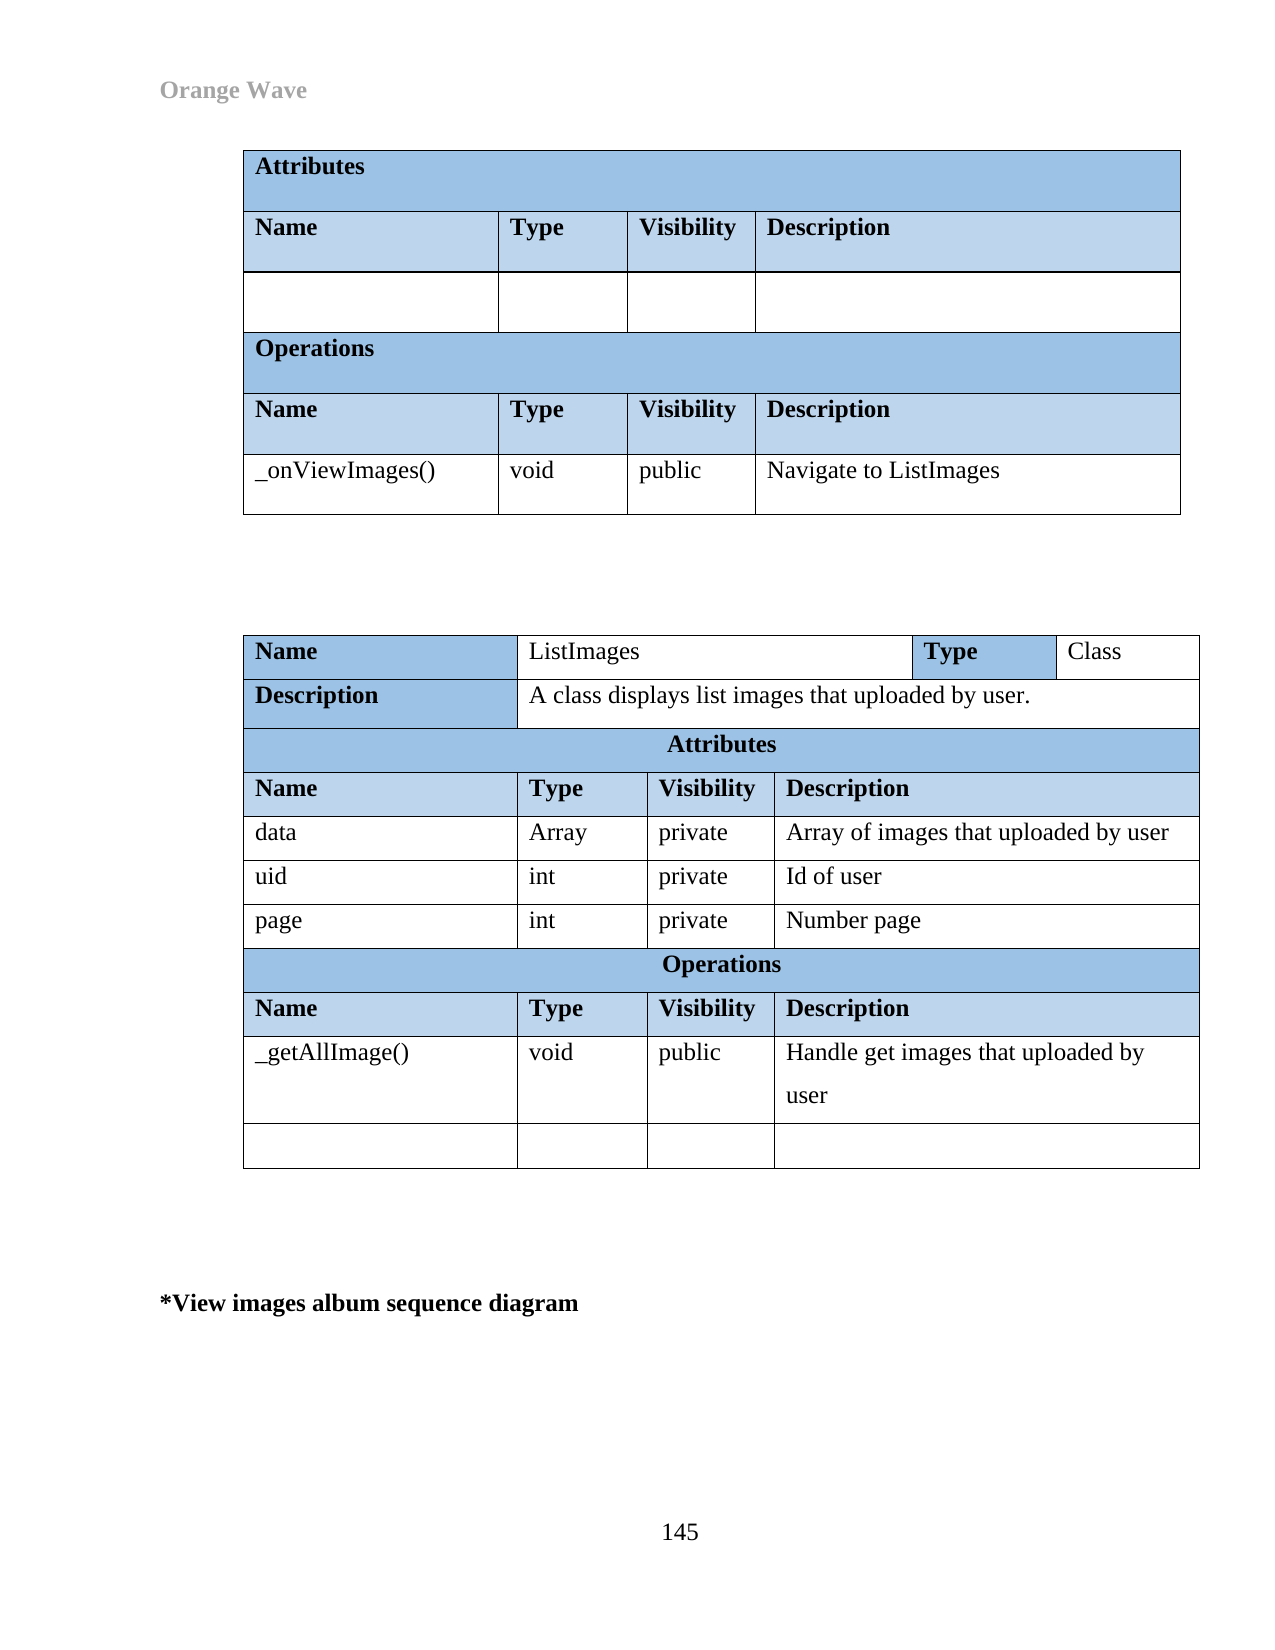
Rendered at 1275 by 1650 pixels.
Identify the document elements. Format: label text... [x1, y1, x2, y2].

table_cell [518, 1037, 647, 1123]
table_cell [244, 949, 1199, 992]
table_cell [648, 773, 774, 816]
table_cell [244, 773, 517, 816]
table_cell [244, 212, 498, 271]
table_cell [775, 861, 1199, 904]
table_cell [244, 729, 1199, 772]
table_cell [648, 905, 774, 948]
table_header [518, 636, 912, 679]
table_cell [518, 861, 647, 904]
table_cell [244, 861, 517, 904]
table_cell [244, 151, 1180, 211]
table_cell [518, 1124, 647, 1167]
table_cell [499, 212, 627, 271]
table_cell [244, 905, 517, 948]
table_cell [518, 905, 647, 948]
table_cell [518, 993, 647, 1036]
text *View images album sequence diagram [159, 1288, 1200, 1317]
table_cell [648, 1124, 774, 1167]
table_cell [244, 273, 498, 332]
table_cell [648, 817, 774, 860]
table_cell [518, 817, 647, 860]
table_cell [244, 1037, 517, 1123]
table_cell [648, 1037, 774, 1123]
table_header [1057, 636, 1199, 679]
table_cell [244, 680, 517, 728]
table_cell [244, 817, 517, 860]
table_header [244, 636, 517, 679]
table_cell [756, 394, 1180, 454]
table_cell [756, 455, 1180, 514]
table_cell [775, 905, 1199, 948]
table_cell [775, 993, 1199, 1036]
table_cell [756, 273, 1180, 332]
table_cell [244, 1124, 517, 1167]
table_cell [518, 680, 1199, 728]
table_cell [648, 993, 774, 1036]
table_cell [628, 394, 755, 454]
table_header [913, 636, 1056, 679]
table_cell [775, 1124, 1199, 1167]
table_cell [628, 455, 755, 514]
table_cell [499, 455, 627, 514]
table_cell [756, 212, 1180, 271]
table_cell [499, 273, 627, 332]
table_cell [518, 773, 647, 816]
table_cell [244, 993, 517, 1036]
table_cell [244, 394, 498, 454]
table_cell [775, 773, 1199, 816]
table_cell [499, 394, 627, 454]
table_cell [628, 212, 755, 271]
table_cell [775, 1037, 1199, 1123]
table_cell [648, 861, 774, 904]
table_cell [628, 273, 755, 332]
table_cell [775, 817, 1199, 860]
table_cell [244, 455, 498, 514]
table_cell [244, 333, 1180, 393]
